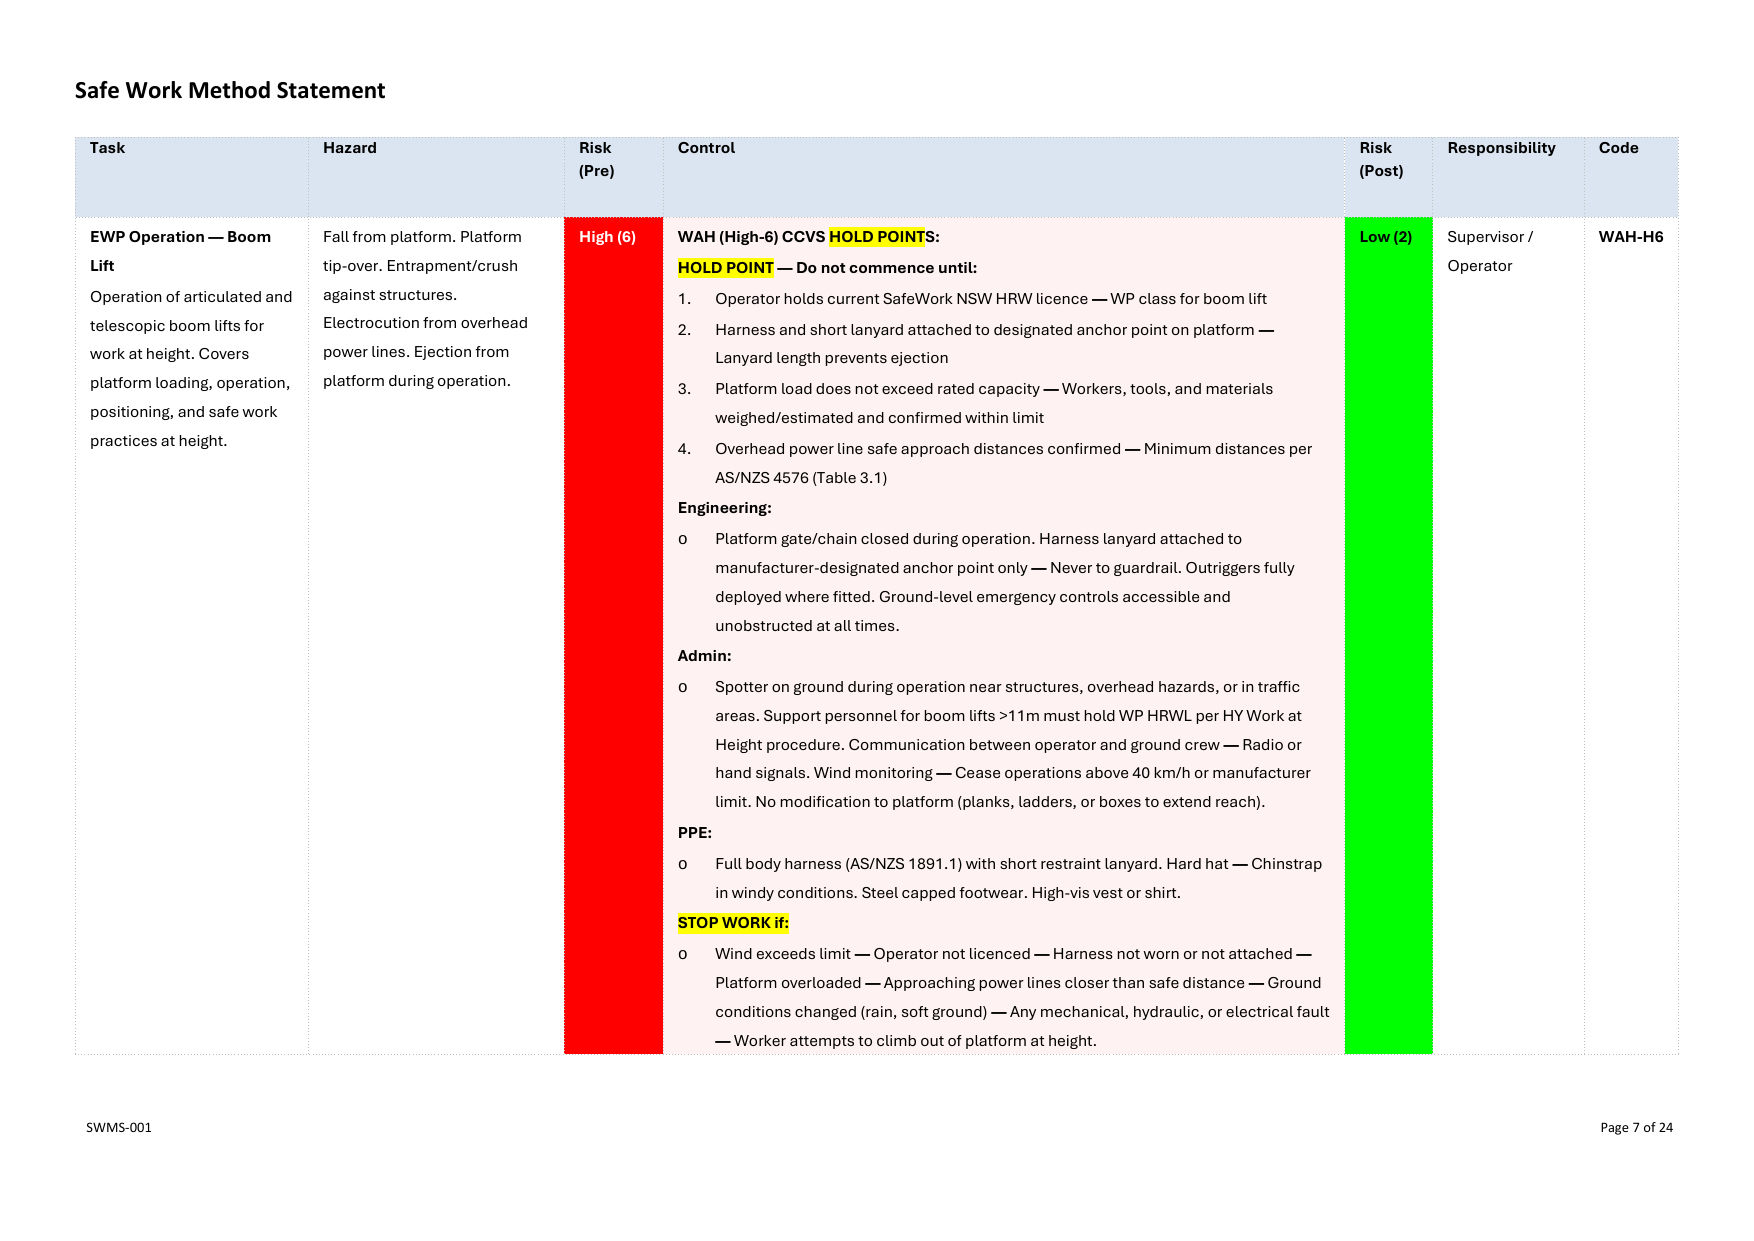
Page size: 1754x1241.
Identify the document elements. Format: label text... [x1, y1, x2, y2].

table_cell WAH (High-6) CCVS HOLD POINTS: HOLD POINT — Do not commence until: Operator holds current SafeWork NSW HRW licence — WP class for boom lift Harness and short lanyard attached to designated anchor point on platform — Lanyard length prevents ejection Platform load does not exceed rated capacity — Workers, tools, and materials weighed/estimated and confirmed within limit Overhead power line safe approach distances confirmed — Minimum distances per AS/NZS 4576 (Table 3.1) Engineering: Platform gate/chain closed during operation. Harness lanyard attached to manufacturer-designated anchor point only — Never to guardrail. Outriggers fully deployed where fitted. Ground-level emergency controls accessible and unobstructed at all times. Admin: Spotter on ground during operation near structures, overhead hazards, or in traffic areas. Support personnel for boom lifts >11m must hold WP HRWL per HY Work at Height procedure. Communication between operator and ground crew — Radio or hand signals. Wind monitoring — Cease operations above 40 km/h or manufacturer limit. No modification to platform (planks, ladders, or boxes to extend reach). PPE: Full body harness (AS/NZS 1891.1) with short restraint lanyard. Hard hat — Chinstrap in windy conditions. Steel capped footwear. High-vis vest or shirt. STOP WORK if: Wind exceeds limit — Operator not licenced — Harness not worn or not attached — Platform overloaded — Approaching power lines closer than safe distance — Ground conditions changed (rain, soft ground) — Any mechanical, hydraulic, or electrical fault — Worker attempts to climb out of platform at height. [663, 217, 1344, 1054]
table_header Risk (Pre) [564, 137, 663, 217]
table_header Responsibility [1433, 137, 1584, 217]
table_header Code [1584, 137, 1678, 217]
table_header Hazard [308, 137, 564, 217]
table_cell Low (2) [1345, 217, 1433, 1054]
table_cell Fall from platform. Platform tip-over. Entrapment/crush against structures. Electrocution from overhead power lines. Ejection from platform during operation. [308, 217, 564, 1054]
table_header Control [663, 137, 1344, 217]
table_cell High (6) [564, 217, 663, 1054]
table_cell EWP Operation — Boom Lift Operation of articulated and telescopic boom lifts for work at height. Covers platform loading, operation, positioning, and safe work practices at height. [75, 217, 308, 1054]
table_header Risk (Post) [1345, 137, 1433, 217]
table_cell WAH-H6 [1584, 217, 1678, 1054]
table_cell Supervisor / Operator [1433, 217, 1584, 1054]
table_header Task [75, 137, 308, 217]
